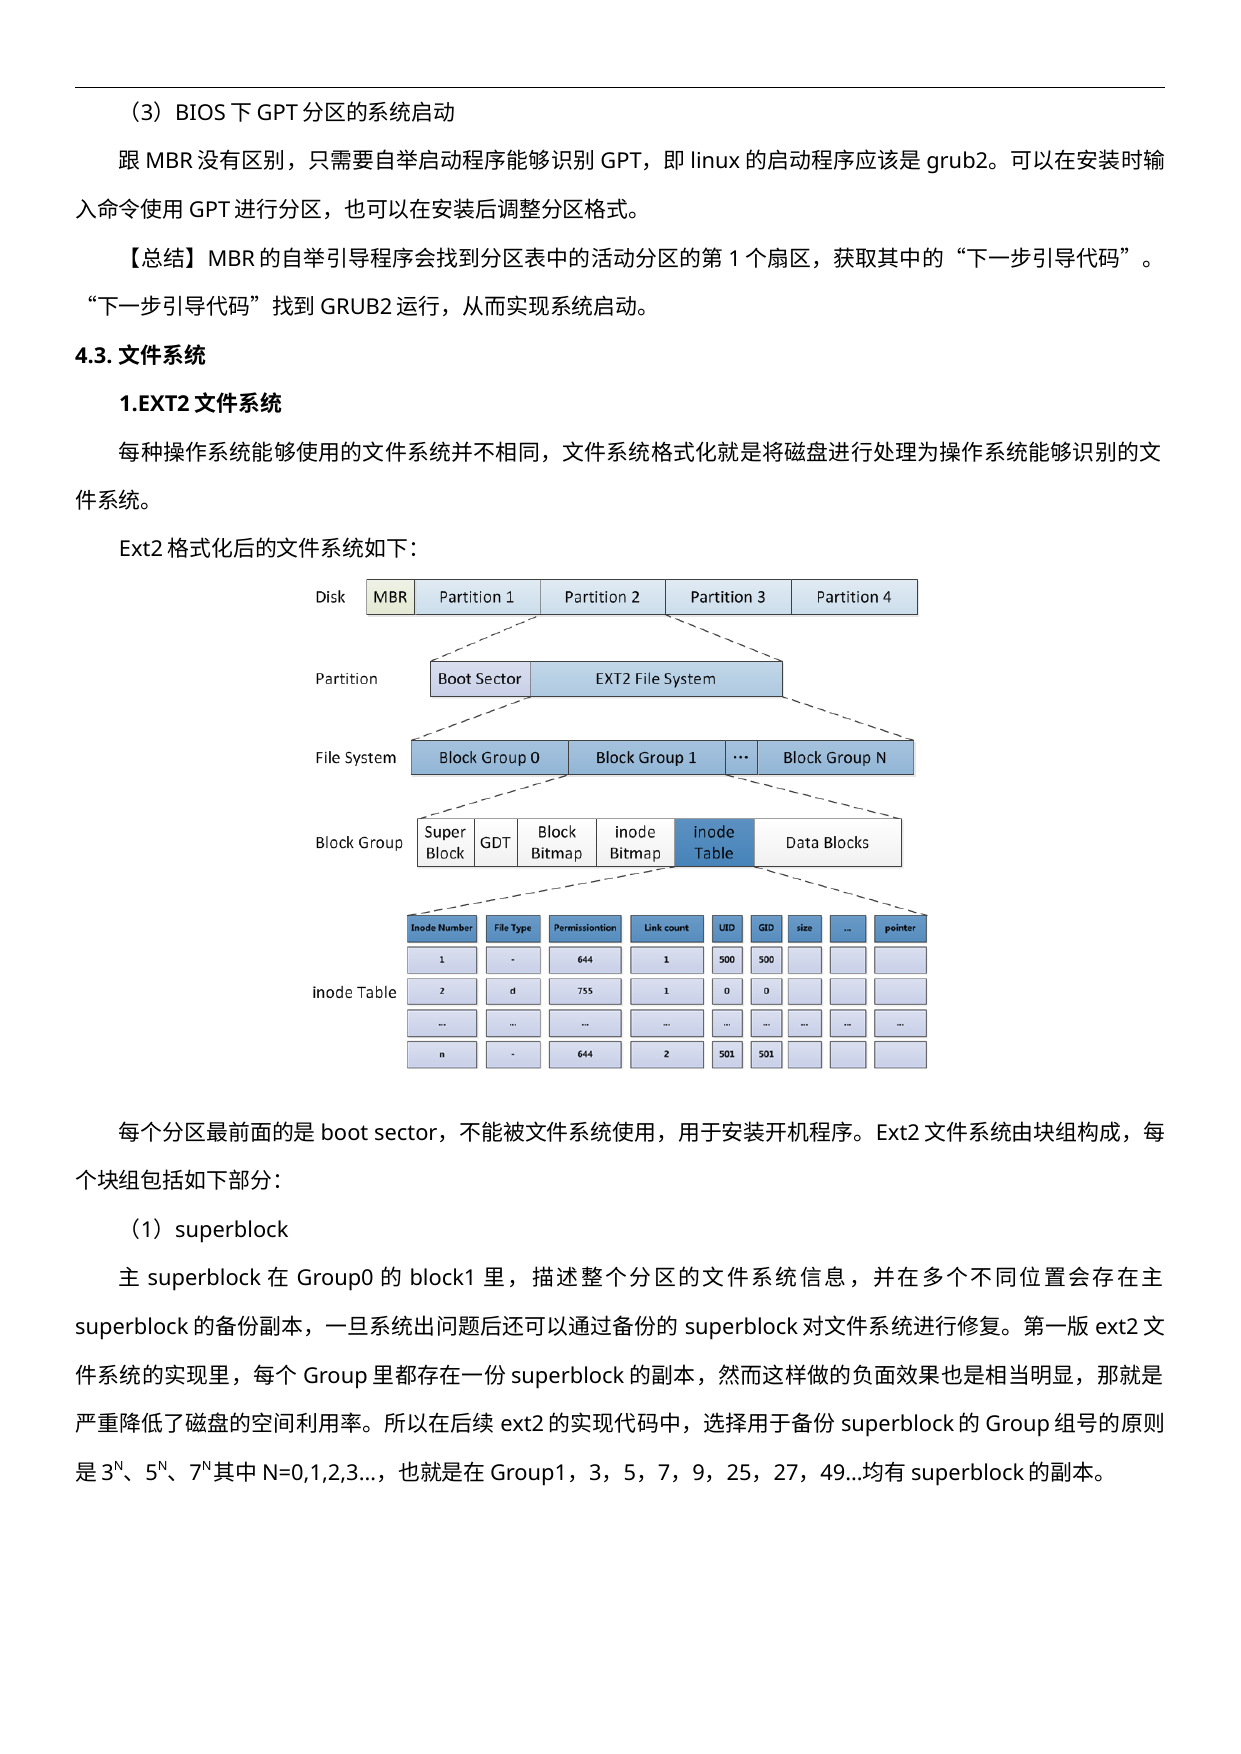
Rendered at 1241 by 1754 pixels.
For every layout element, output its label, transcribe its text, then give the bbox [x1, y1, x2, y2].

text （1）superblock [75, 1211, 1165, 1244]
text 主superblock在Group0的block1里，描述整个分区的文件系统信息，并在多个不同位置会存在主superblock的备份副本，一旦系统出问题后还可以通过备份的superblock对文件系统进行修复。第一版ext2文件系统的实现里，每个Group里都存在一份superblock的副本，然而这样做的负面效果也是相当明显，那就是严重降低了磁盘的空间利用率。所以在后续ext2的实现代码中，选择用于备份superblock的Group组号的原则是3N、5N、7N其中N=0,1,2,3…，也就是在Group1，3，5，7，9，25，27，49…均有superblock的副本。 [75, 1260, 1165, 1487]
text 每种操作系统能够使用的文件系统并不相同，文件系统格式化就是将磁盘进行处理为操作系统能够识别的文件系统。 [75, 434, 1165, 515]
text 【总结】MBR的自举引导程序会找到分区表中的活动分区的第1个扇区，获取其中的“下一步引导代码”。“下一步引导代码”找到GRUB2运行，从而实现系统启动。 [75, 240, 1165, 322]
picture [312, 579, 928, 1069]
text Ext2格式化后的文件系统如下： [75, 531, 1165, 564]
text 每个分区最前面的是boot sector，不能被文件系统使用，用于安装开机程序。Ext2文件系统由块组构成，每个块组包括如下部分： [75, 1114, 1165, 1196]
text 1.EXT2文件系统 [75, 386, 1165, 418]
text 跟MBR没有区别，只需要自举启动程序能够识别GPT，即linux的启动程序应该是grub2。可以在安装时输入命令使用GPT进行分区，也可以在安装后调整分区格式。 [75, 143, 1165, 224]
text （3）BIOS下GPT分区的系统启动 [75, 95, 1165, 127]
text 文件系统 [75, 337, 1165, 370]
